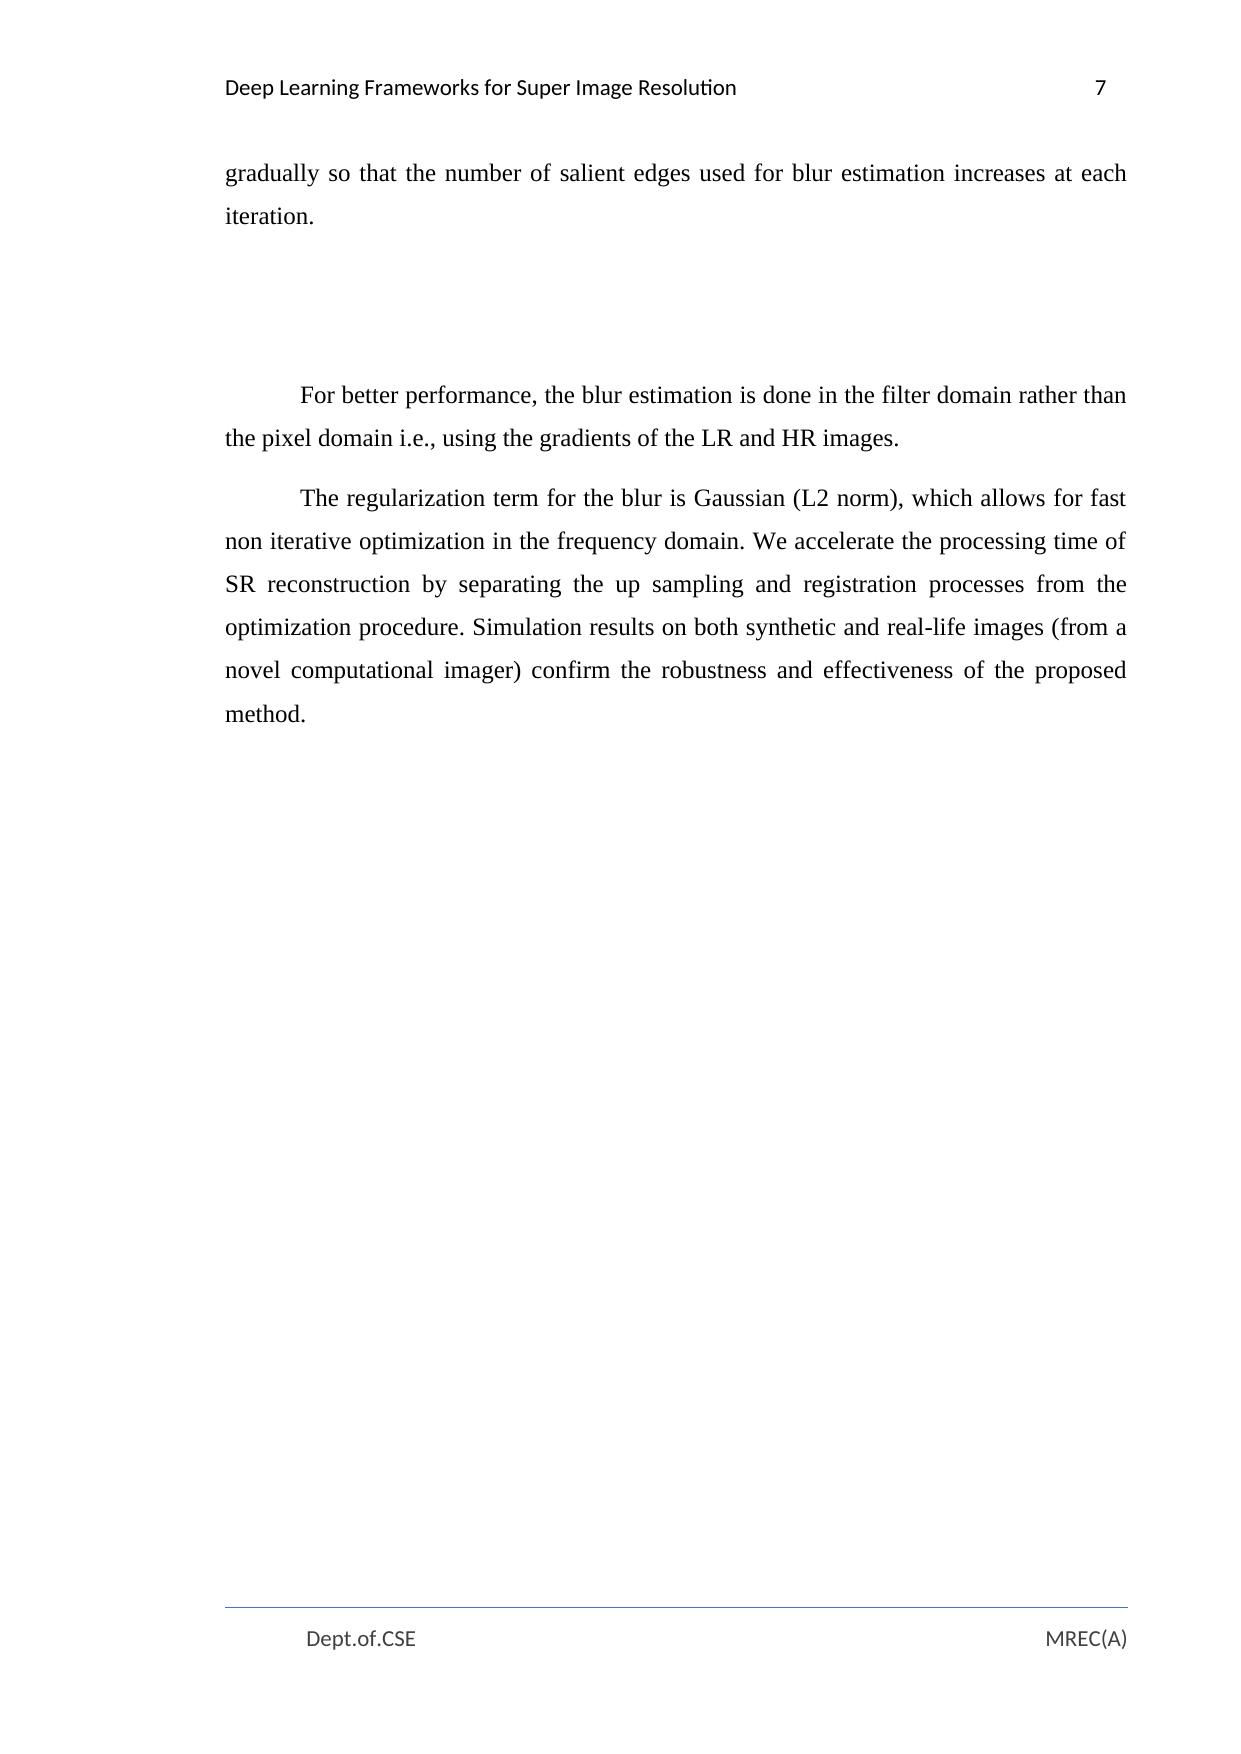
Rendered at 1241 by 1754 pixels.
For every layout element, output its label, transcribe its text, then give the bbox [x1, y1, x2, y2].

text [225, 158, 1128, 229]
text For better performance, the blur estimation is done in the filter domain rather than the pixel domain i.e., using the gradients of the LR and HR images. [225, 380, 1128, 452]
text The regularization term for the blur is Gaussian (L2 norm), which allows for fast non iterative optimization in the frequency domain. We accelerate the processing time of SR reconstruction by separating the up sampling and registration processes from the optimization procedure. Simulation results on both synthetic and real-life images (from a novel computational imager) confirm the robustness and effectiveness of the proposed method. [225, 483, 1128, 727]
